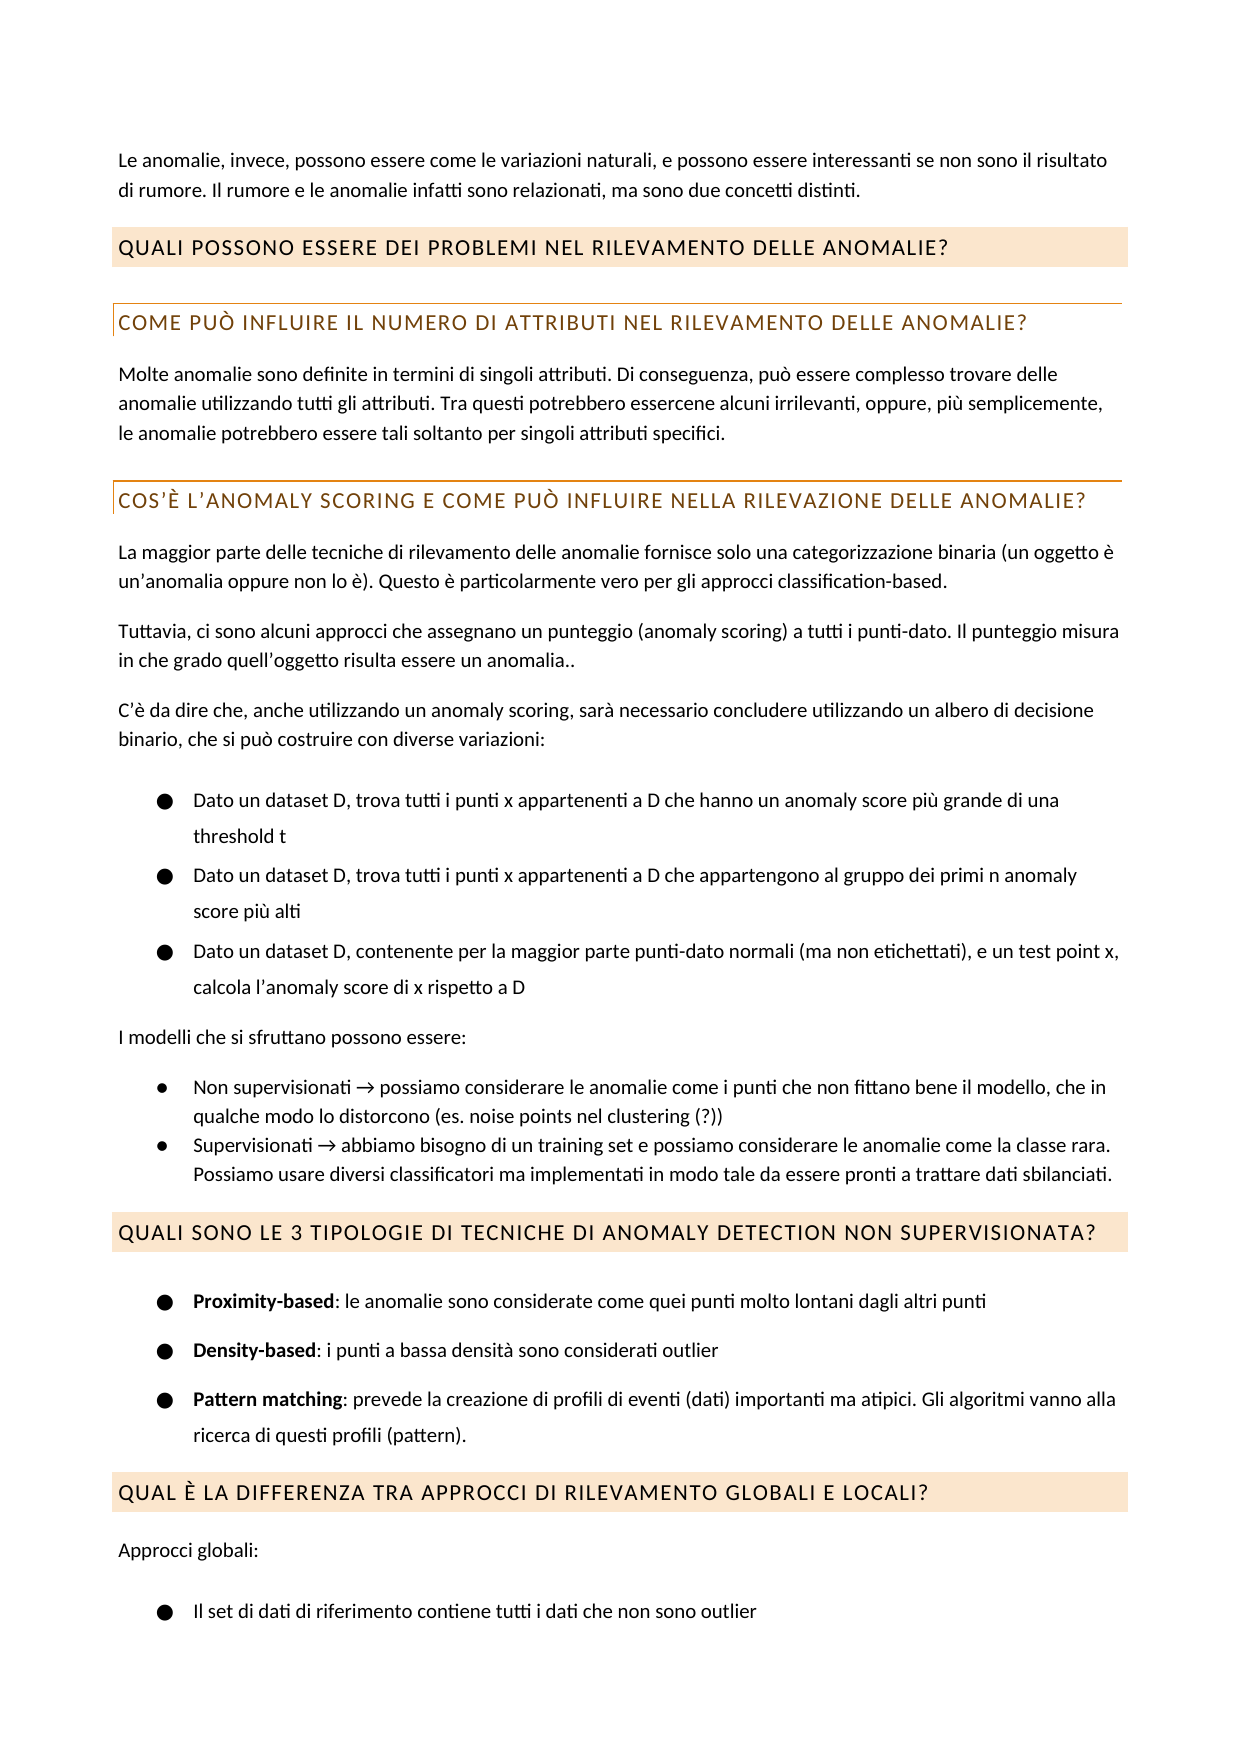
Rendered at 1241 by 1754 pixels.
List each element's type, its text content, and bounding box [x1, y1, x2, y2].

list Dato un dataset D, trova tutti i punti x appartenenti a D che appartengono al gruppo dei primi n anomaly score più alti [156, 852, 1122, 924]
list Il set di dati di riferimento contiene tutti i dati che non sono outlier [156, 1587, 1122, 1630]
text La maggior parte delle tecniche di rilevamento delle anomalie fornisce solo una categorizzazione binaria (un oggetto è un’anomalia oppure non lo è). Questo è particolarmente vero per gli approcci classification-based. [118, 539, 1122, 593]
list Dato un dataset D, trova tutti i punti x appartenenti a D che hanno un anomaly score più grande di una threshold t [156, 776, 1122, 848]
subtitle Quali sono le 3 tipologie di tecniche di anomaly detection non supervisionata? [118, 1218, 1122, 1246]
text Approcci globali: [118, 1537, 1122, 1563]
text Le anomalie, invece, possono essere come le variazioni naturali, e possono essere interessanti se non sono il risultato di rumore. Il rumore e le anomalie infatti sono relazionati, ma sono due concetti distinti. [118, 148, 1122, 202]
subtitle Cos’è l’anomaly scoring e come può influire nella rilevazione delle anomalie? [114, 482, 1122, 514]
subtitle Come può influire il numero di attributi nel rilevamento delle anomalie? [114, 304, 1122, 336]
list Dato un dataset D, contenente per la maggior parte punti-dato normali (ma non etichettati), e un test point x, calcola l’anomaly score di x rispetto a D [156, 928, 1122, 999]
text C’è da dire che, anche utilizzando un anomaly scoring, sarà necessario concludere utilizzando un albero di decisione binario, che si può costruire con diverse variazioni: [118, 697, 1122, 752]
subtitle Quali possono essere dei problemi nel rilevamento delle anomalie? [118, 233, 1122, 261]
list Pattern matching: prevede la creazione di profili di eventi (dati) importanti ma atipici. Gli algoritmi vanno alla ricerca di questi profili (pattern). [156, 1375, 1122, 1447]
list Density-based: i punti a bassa densità sono considerati outlier [156, 1326, 1122, 1369]
text Tuttavia, ci sono alcuni approcci che assegnano un punteggio (anomaly scoring) a tutti i punti-dato. Il punteggio misura in che grado quell’oggetto risulta essere un anomalia.. [118, 618, 1122, 673]
subtitle Qual è la differenza tra approcci di rilevamento globali e locali? [118, 1478, 1122, 1506]
text I modelli che si sfruttano possono essere: [118, 1024, 1122, 1049]
text Molte anomalie sono definite in termini di singoli attributi. Di conseguenza, può essere complesso trovare delle anomalie utilizzando tutti gli attributi. Tra questi potrebbero essercene alcuni irrilevanti, oppure, più semplicemente, le anomalie potrebbero essere tali soltanto per singoli attributi specifici. [118, 361, 1122, 445]
list Proximity-based: le anomalie sono considerate come quei punti molto lontani dagli altri punti [156, 1277, 1122, 1320]
list Non supervisionati → possiamo considerare le anomalie come i punti che non fittano bene il modello, che in qualche modo lo distorcono (es. noise points nel clustering (?)) [156, 1074, 1122, 1129]
list Supervisionati → abbiamo bisogno di un training set e possiamo considerare le anomalie come la classe rara. Possiamo usare diversi classificatori ma implementati in modo tale da essere pronti a trattare dati sbilanciati. [156, 1132, 1122, 1187]
